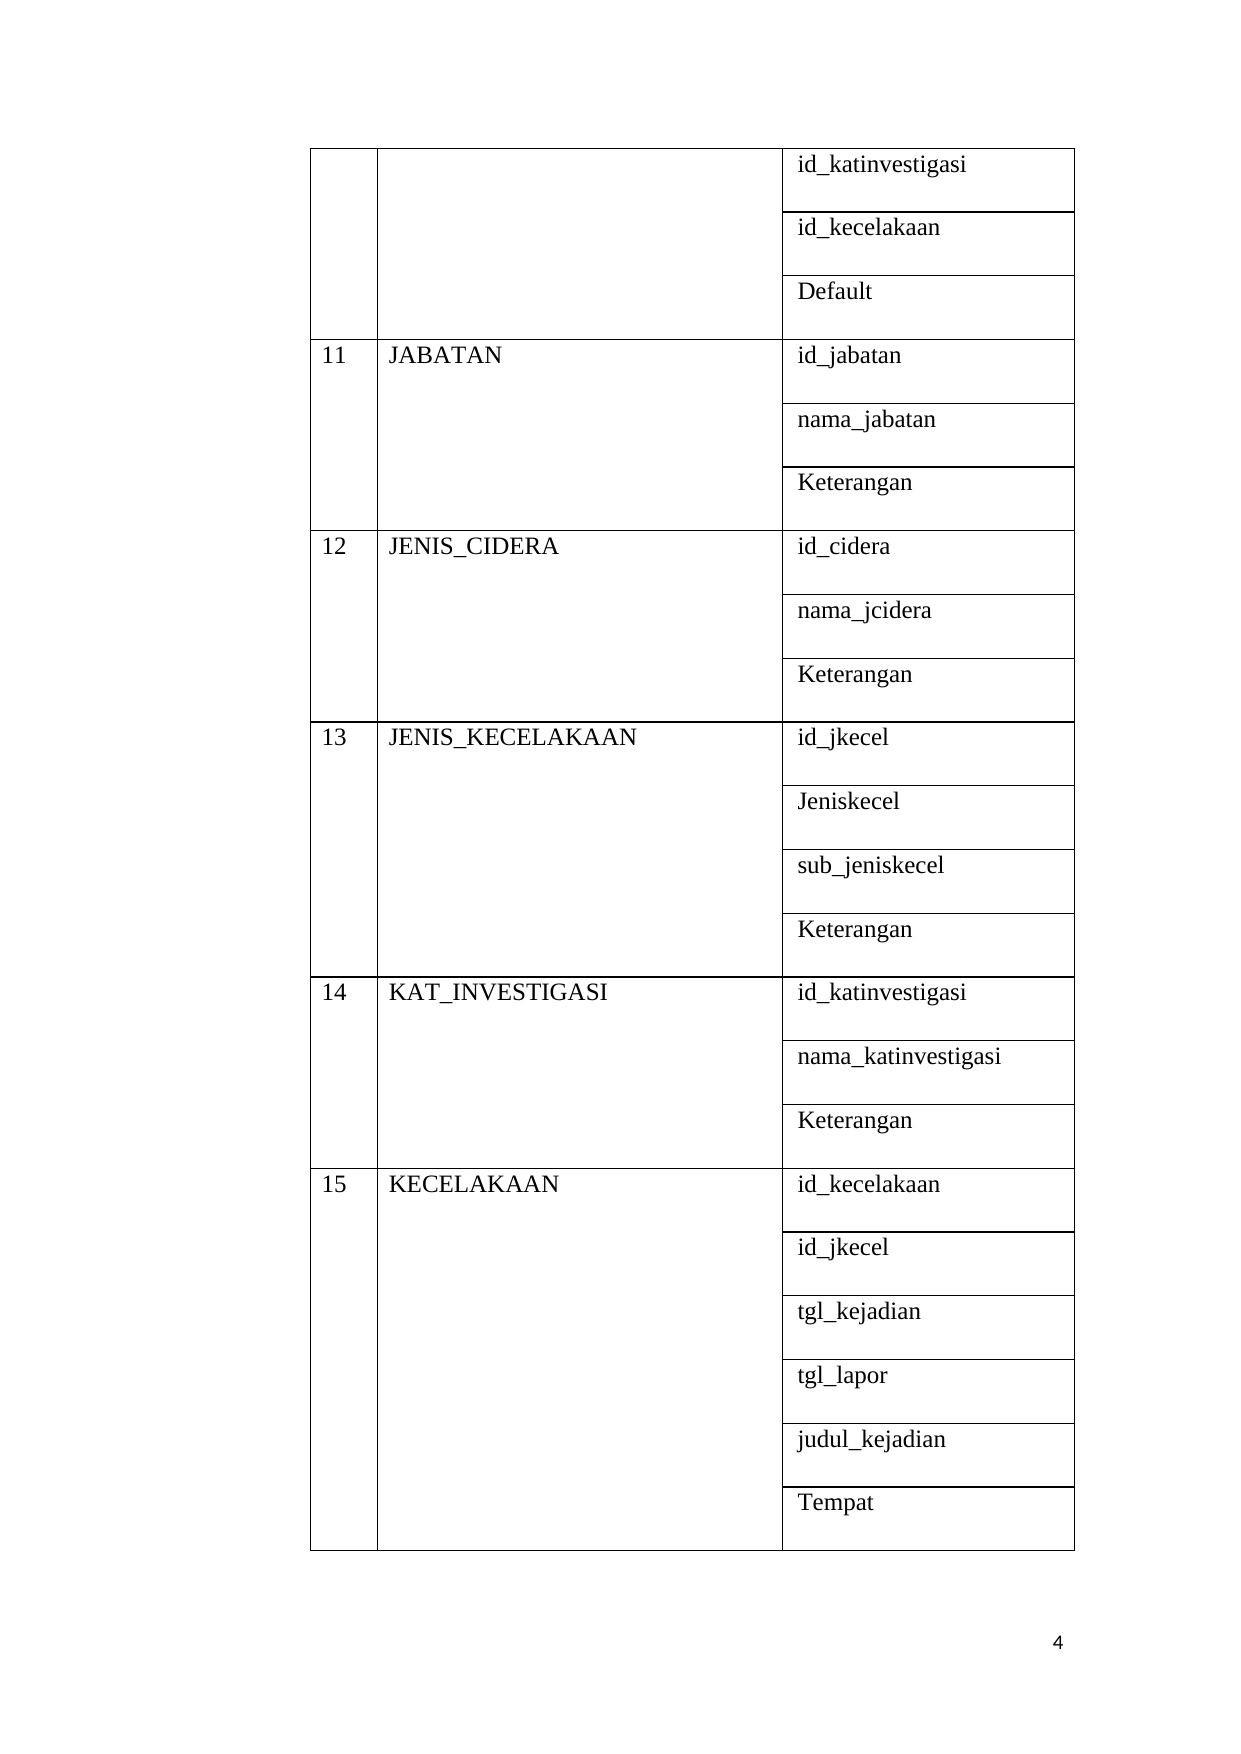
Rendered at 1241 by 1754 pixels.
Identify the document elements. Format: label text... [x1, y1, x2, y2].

table_cell id_kecelakaan [783, 1169, 1074, 1231]
table_cell 13 [311, 723, 377, 976]
table_cell JENIS_CIDERA [378, 531, 782, 721]
table_cell 14 [311, 978, 377, 1168]
table_cell judul_kejadian [783, 1424, 1074, 1486]
table_cell tgl_kejadian [783, 1296, 1074, 1359]
table_cell id_katinvestigasi [783, 149, 1074, 211]
table_cell id_cidera [783, 531, 1074, 594]
table_cell Jeniskecel [783, 786, 1074, 849]
table_cell KAT_INVESTIGASI [378, 978, 782, 1168]
table_cell id_jkecel [783, 1233, 1074, 1295]
table_cell id_jabatan [783, 340, 1074, 403]
table_cell nama_jcidera [783, 595, 1074, 658]
table_cell 15 [311, 1169, 377, 1550]
table_cell Tempat [783, 1488, 1074, 1550]
table_cell Keterangan [783, 468, 1074, 530]
table_cell JABATAN [378, 340, 782, 530]
table_cell sub_jeniskecel [783, 850, 1074, 913]
table_cell tgl_lapor [783, 1360, 1074, 1423]
table_cell 12 [311, 531, 377, 721]
table_cell 11 [311, 340, 377, 530]
table_cell Keterangan [783, 659, 1074, 721]
table_cell nama_katinvestigasi [783, 1041, 1074, 1104]
table_cell Default [783, 276, 1074, 339]
table_cell Keterangan [783, 914, 1074, 976]
table_cell id_katinvestigasi [783, 978, 1074, 1040]
table_cell Keterangan [783, 1105, 1074, 1168]
table_cell nama_jabatan [783, 404, 1074, 466]
table_cell KECELAKAAN [378, 1169, 782, 1550]
table_cell id_kecelakaan [783, 213, 1074, 275]
table_cell JENIS_KECELAKAAN [378, 723, 782, 976]
table_cell id_jkecel [783, 723, 1074, 785]
